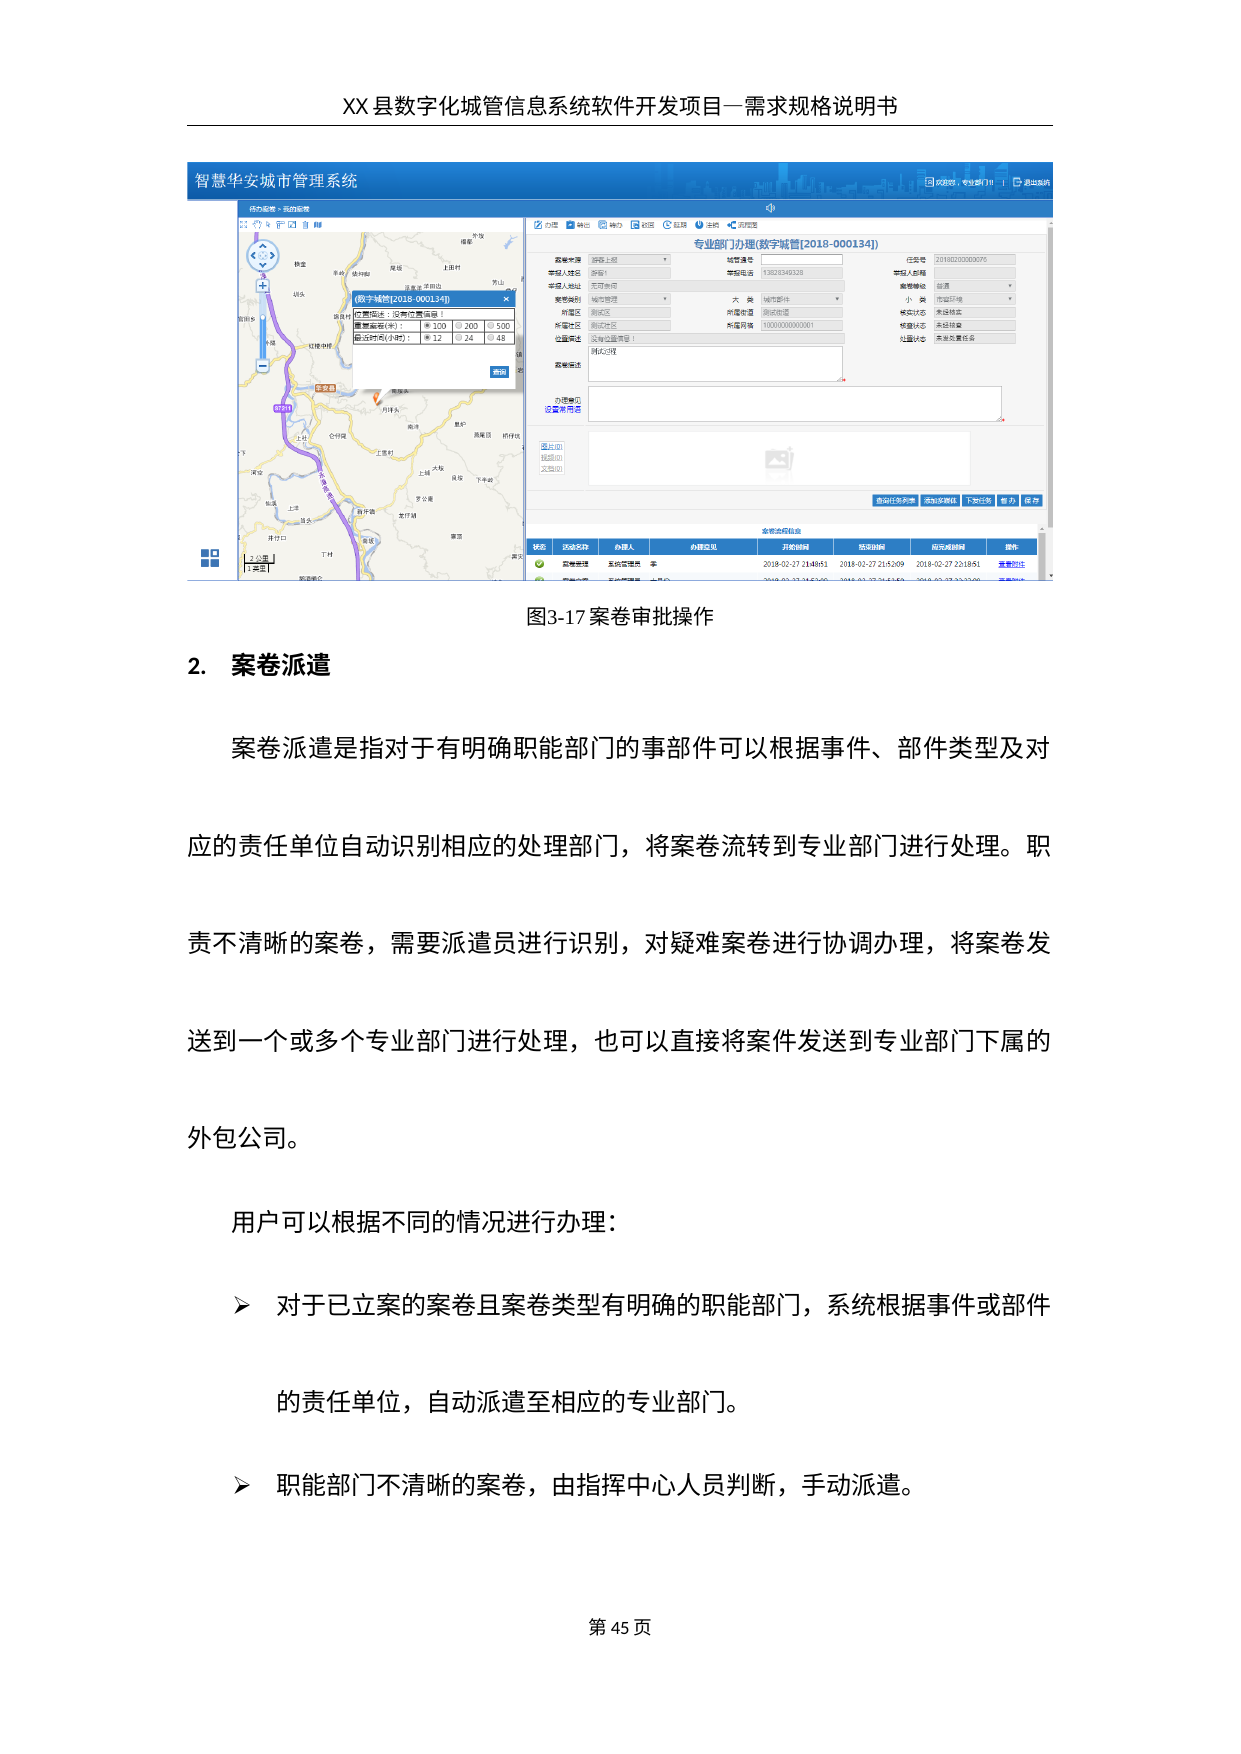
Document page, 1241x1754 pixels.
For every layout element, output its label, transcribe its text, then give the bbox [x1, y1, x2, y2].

text 案卷派遣是指对于有明确职能部门的事部件可以根据事件、部件类型及对应的责任单位自动识别相应的处理部门，将案卷流转到专业部门进行处理。职责不清晰的案卷，需要派遣员进行识别，对疑难案卷进行协调办理，将案卷发送到一个或多个专业部门进行处理，也可以直接将案件发送到专业部门下属的外包公司。 [187, 714, 1053, 1169]
picture [187, 162, 1053, 581]
list 对于已立案的案卷且案卷类型有明确的职能部门，系统根据事件或部件的责任单位，自动派遣至相应的专业部门。 [232, 1271, 1053, 1433]
text 用户可以根据不同的情况进行办理： [187, 1188, 1053, 1253]
list 职能部门不清晰的案卷，由指挥中心人员判断，手动派遣。 [232, 1451, 1053, 1516]
list 案卷派遣 [187, 631, 1053, 696]
text 图3-17案卷审批操作 [187, 599, 1053, 631]
